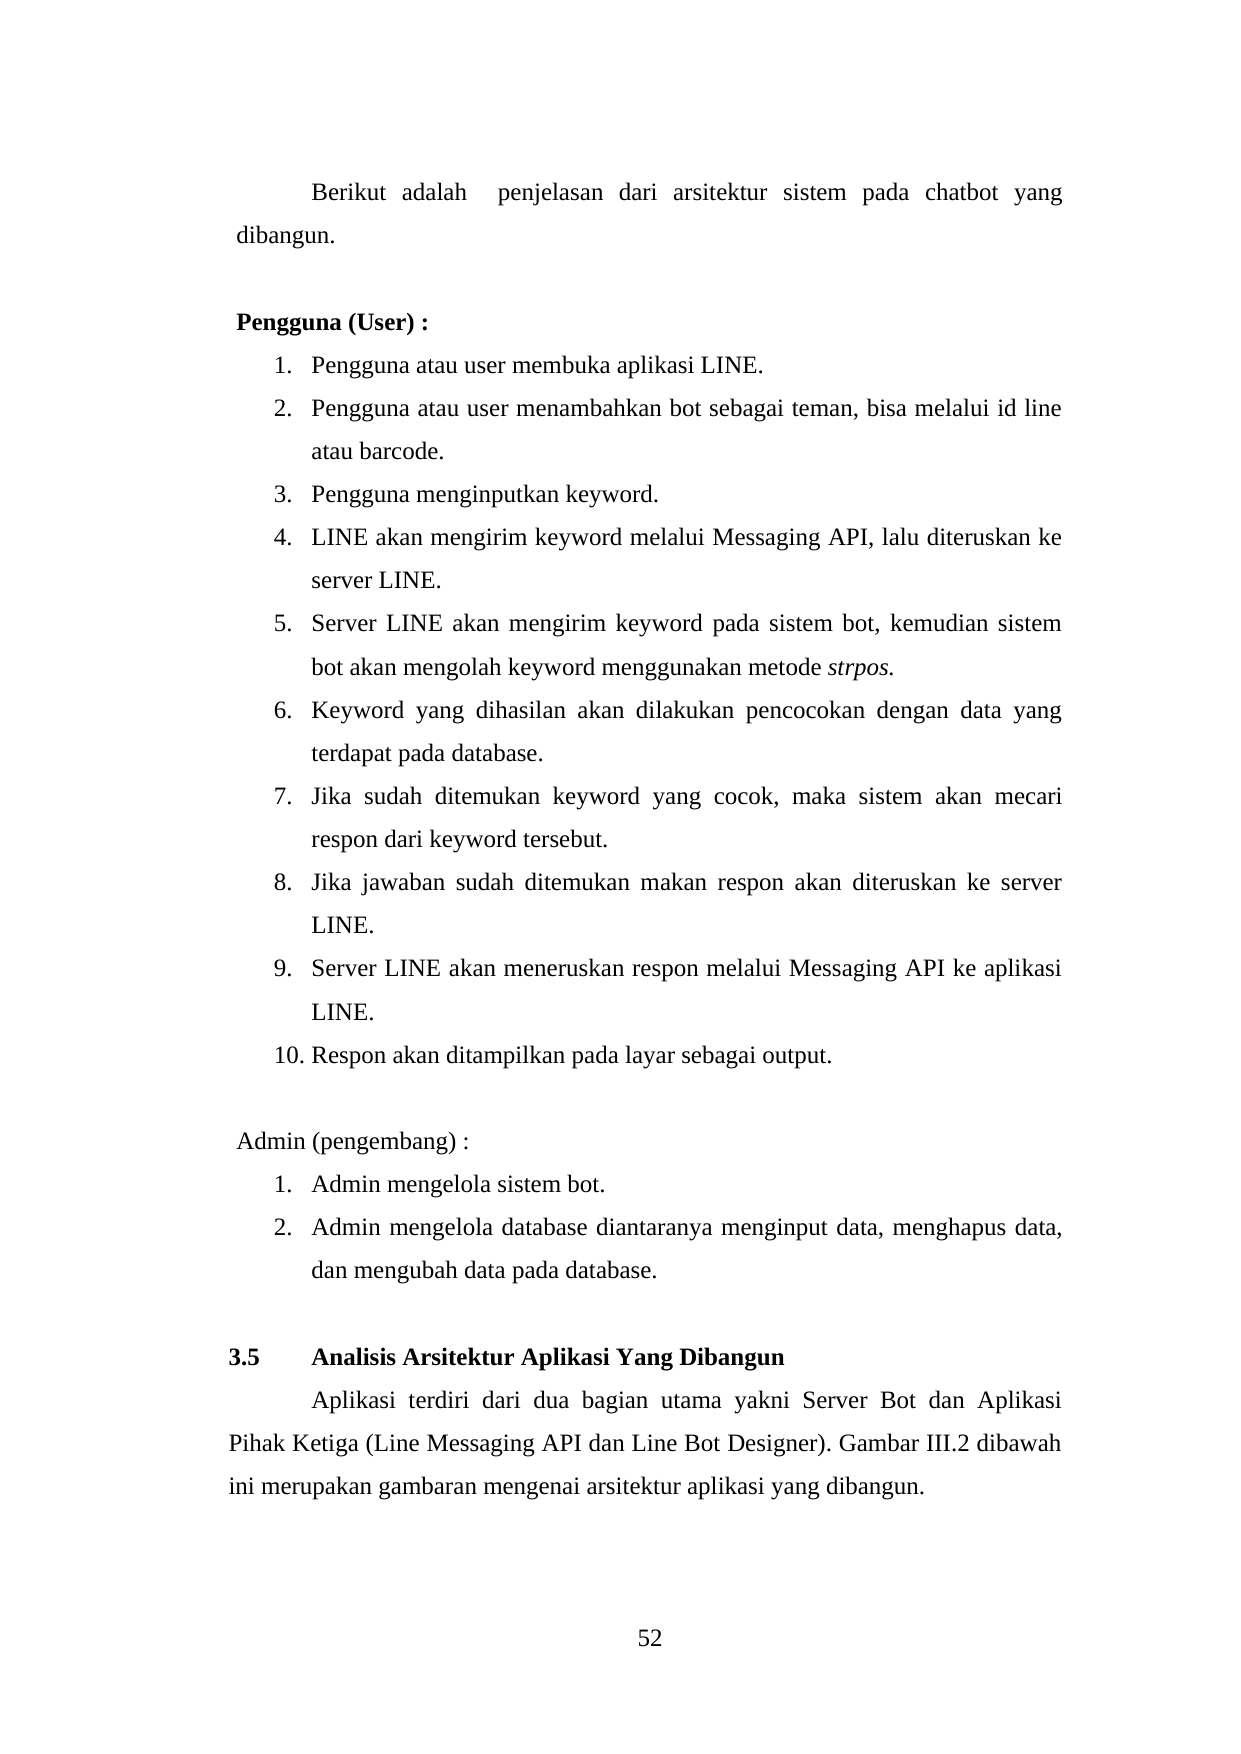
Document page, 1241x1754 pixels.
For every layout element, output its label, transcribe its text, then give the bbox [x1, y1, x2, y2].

list Admin mengelola database diantaranya menginput data, menghapus data, dan mengubah data pada database. [274, 1212, 1063, 1284]
list Jika jawaban sudah ditemukan makan respon akan diteruskan ke server LINE. [274, 867, 1063, 939]
list Pengguna atau user membuka aplikasi LINE. [274, 350, 1063, 378]
list Pengguna atau user menambahkan bot sebagai teman, bisa melalui id line atau barcode. [274, 393, 1063, 465]
list Keyword yang dihasilan akan dilakukan pencocokan dengan data yang terdapat pada database. [274, 695, 1063, 767]
text Pengguna (User) : [236, 307, 1063, 335]
list Server LINE akan meneruskan respon melalui Messaging API ke aplikasi LINE. [274, 953, 1063, 1025]
list LINE akan mengirim keyword melalui Messaging API, lalu diteruskan ke server LINE. [274, 522, 1063, 594]
list Jika sudah ditemukan keyword yang cocok, maka sistem akan mecari respon dari keyword tersebut. [274, 781, 1063, 853]
text Admin (pengembang) : [236, 1126, 1063, 1155]
text Berikut adalah penjelasan dari arsitektur sistem pada chatbot yang dibangun. [236, 177, 1063, 249]
list Respon akan ditampilkan pada layar sebagai output. [274, 1040, 1063, 1068]
list Admin mengelola sistem bot. [274, 1169, 1063, 1198]
text 3.5 Analisis Arsitektur Aplikasi Yang Dibangun [228, 1342, 1063, 1370]
list Pengguna menginputkan keyword. [274, 479, 1063, 508]
text Aplikasi terdiri dari dua bagian utama yakni Server Bot dan Aplikasi Pihak Ketiga (Line Messaging API dan Line Bot Designer). Gambar III.2 dibawah ini merupakan gambaran mengenai arsitektur aplikasi yang dibangun. [228, 1385, 1063, 1500]
list Server LINE akan mengirim keyword pada sistem bot, kemudian sistem bot akan mengolah keyword menggunakan metode strpos. [274, 608, 1063, 680]
